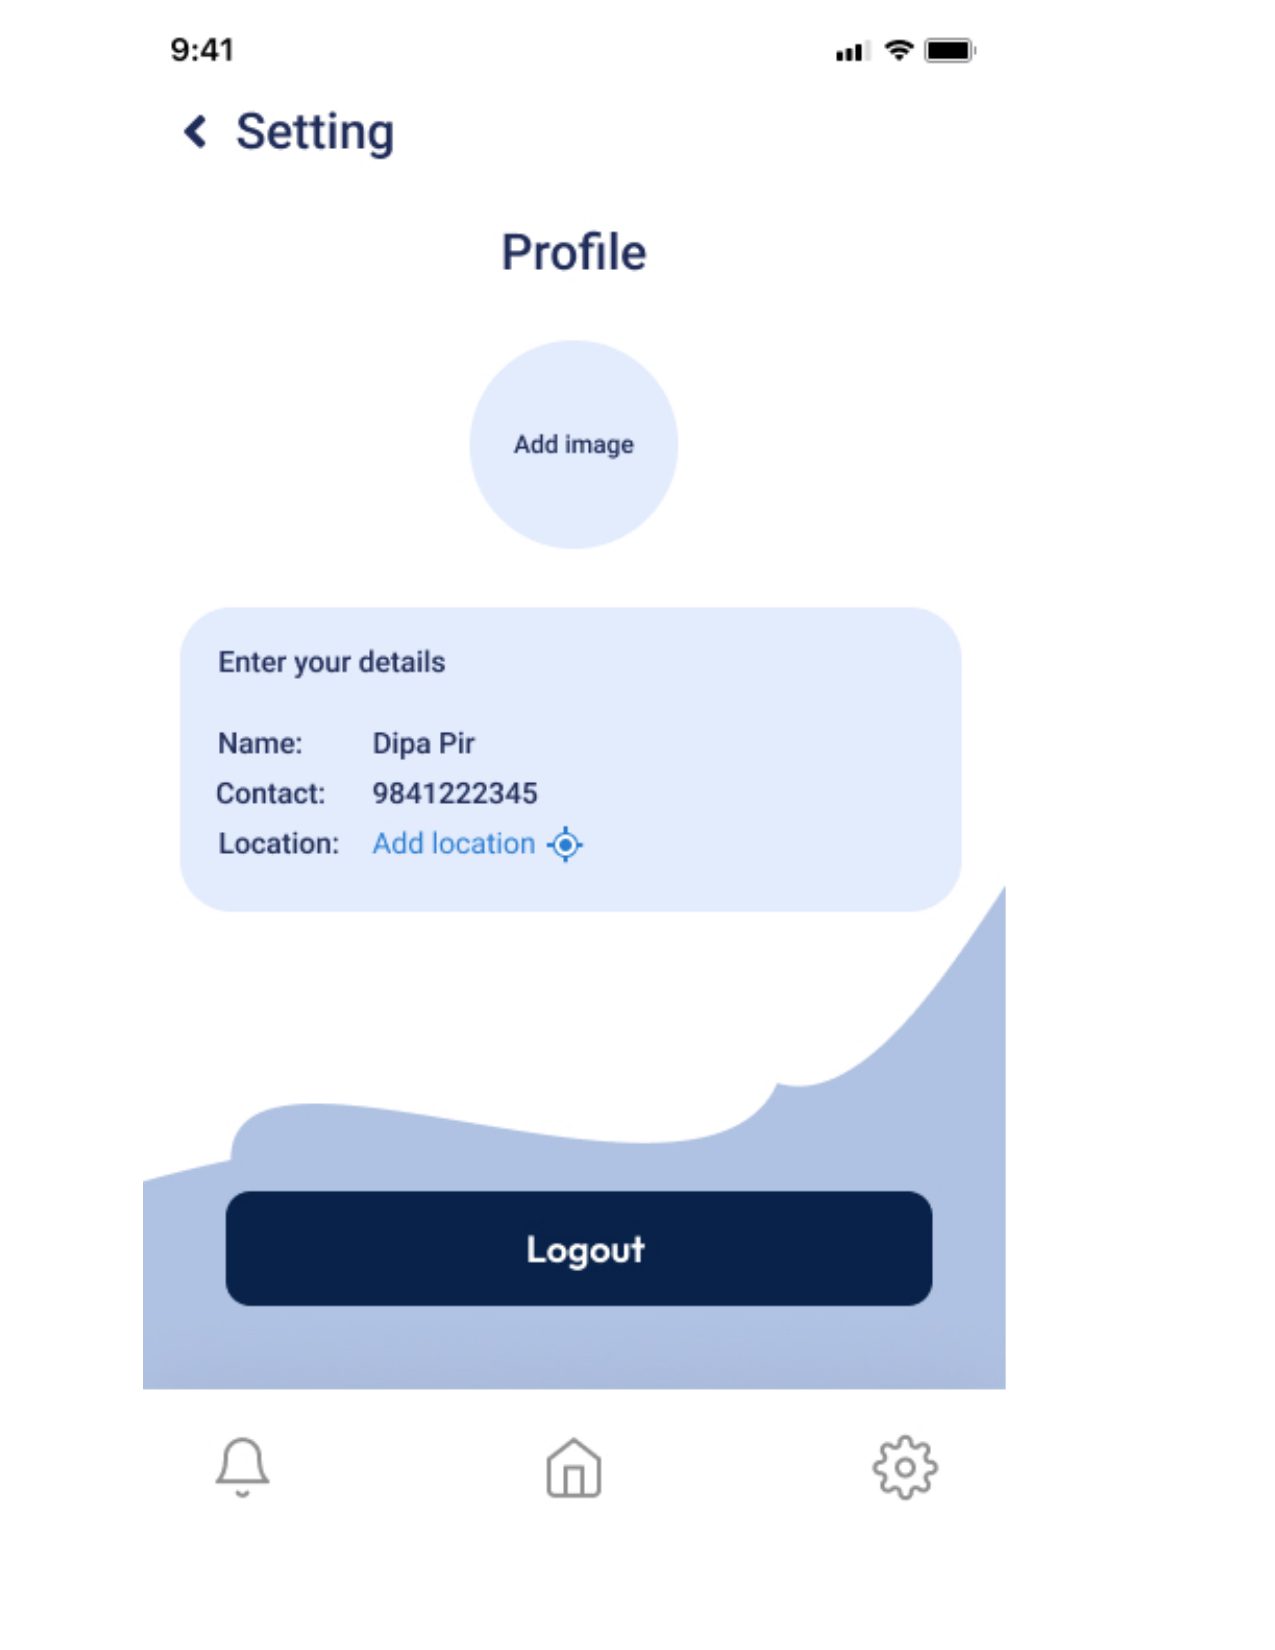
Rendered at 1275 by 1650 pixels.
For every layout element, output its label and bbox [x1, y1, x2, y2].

picture [143, 3, 1006, 1538]
